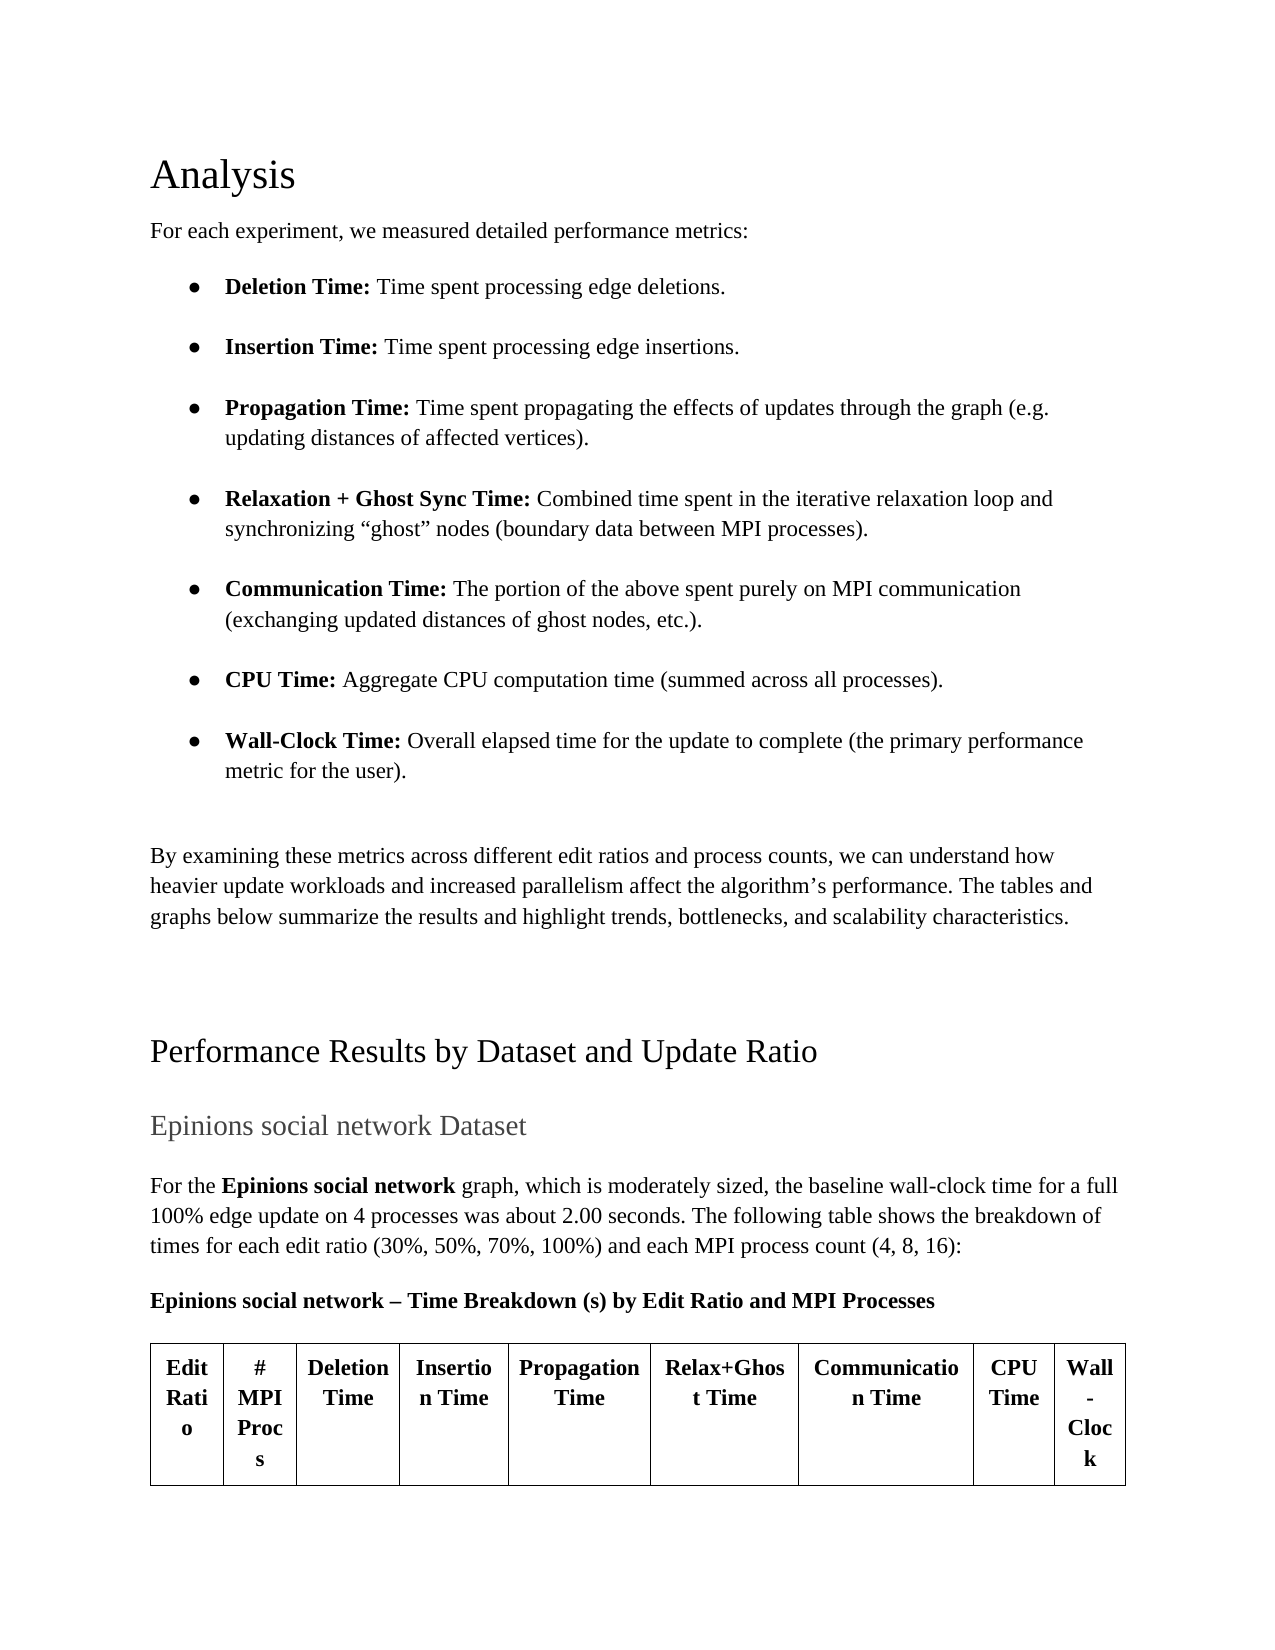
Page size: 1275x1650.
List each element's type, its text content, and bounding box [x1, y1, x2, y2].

subtitle Performance Results by Dataset and Update Ratio [150, 1031, 1125, 1069]
table_header # MPI Procs [224, 1344, 296, 1485]
subtitle Analysis [150, 150, 1125, 198]
text For the Epinions social network graph, which is moderately sized, the baseline wall-clock time for a full 100% edge update on 4 processes was about 2.00 seconds. The following table shows the breakdown of times for each edit ratio (30%, 50%, 70%, 100%) and each MPI process count (4, 8, 16): [150, 1172, 1125, 1258]
table_header Communication Time [799, 1344, 973, 1485]
list CPU Time: Aggregate CPU computation time (summed across all processes). [187, 666, 1125, 723]
list Wall-Clock Time: Overall elapsed time for the update to complete (the primary performance metric for the user). [187, 727, 1125, 813]
text For each experiment, we measured detailed performance metrics: [150, 218, 1125, 244]
table_header Wall-Clock Time [1055, 1344, 1125, 1485]
list Relaxation + Ghost Sync Time: Combined time spent in the iterative relaxation loop and synchronizing “ghost” nodes (boundary data between MPI processes). [187, 484, 1125, 571]
table_header Insertion Time [400, 1344, 508, 1485]
table_header Relax+Ghost Time [651, 1344, 798, 1485]
table_header Propagation Time [509, 1344, 650, 1485]
list Communication Time: The portion of the above spent purely on MPI communication (exchanging updated distances of ghost nodes, etc.). [187, 575, 1125, 662]
subtitle Epinions social network Dataset [150, 1108, 1125, 1142]
table_header CPU Time [974, 1344, 1054, 1485]
list Deletion Time: Time spent processing edge deletions. [187, 273, 1125, 329]
list Insertion Time: Time spent processing edge insertions. [187, 333, 1125, 390]
table_header Deletion Time [297, 1344, 399, 1485]
text By examining these metrics across different edit ratios and process counts, we can understand how heavier update workloads and increased parallelism affect the algorithm’s performance. The tables and graphs below summarize the results and highlight trends, bottlenecks, and scalability characteristics. [150, 842, 1125, 929]
table_header Edit Ratio [151, 1344, 223, 1485]
text Epinions social network – Time Breakdown (s) by Edit Ratio and MPI Processes [150, 1287, 1125, 1314]
list Propagation Time: Time spent propagating the effects of updates through the graph (e.g. updating distances of affected vertices). [187, 394, 1125, 481]
